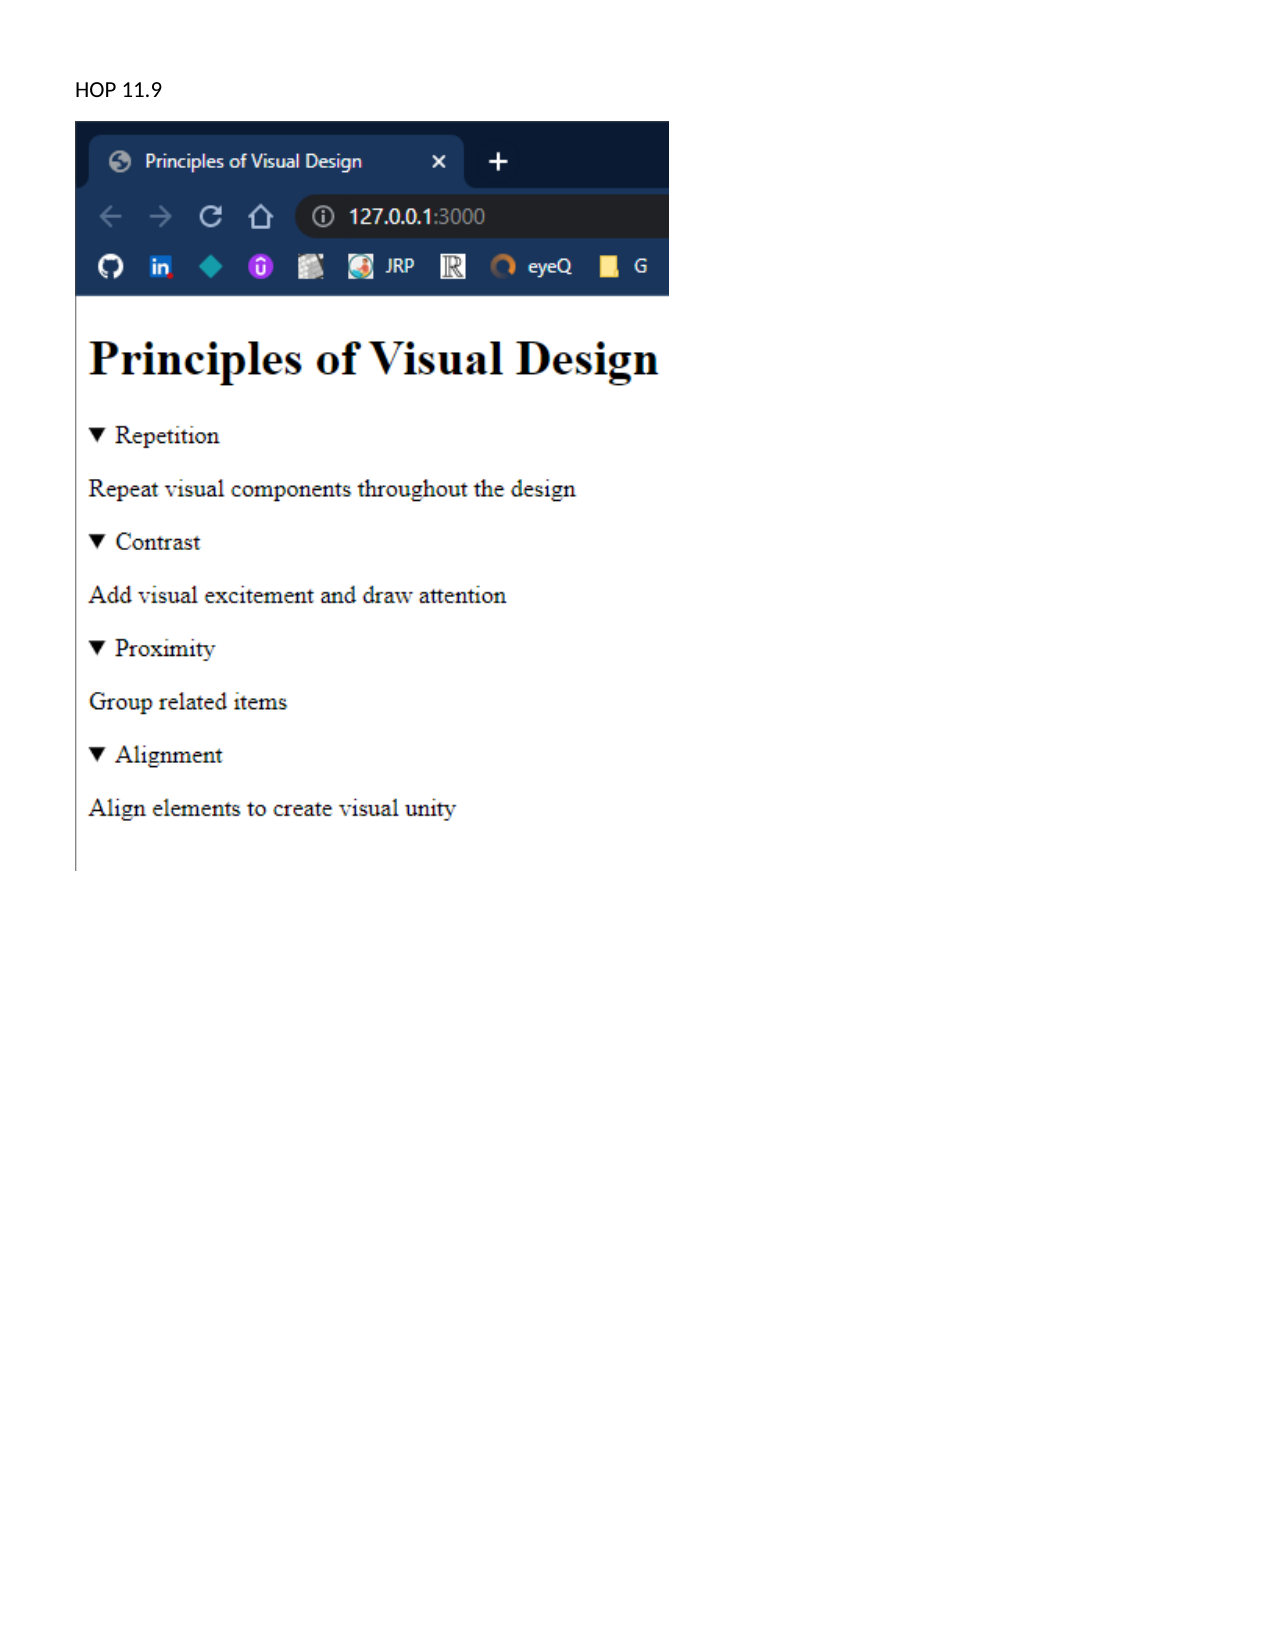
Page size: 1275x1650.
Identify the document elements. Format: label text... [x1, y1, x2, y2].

picture [75, 121, 669, 871]
text HOP 11.9 [75, 75, 1200, 103]
